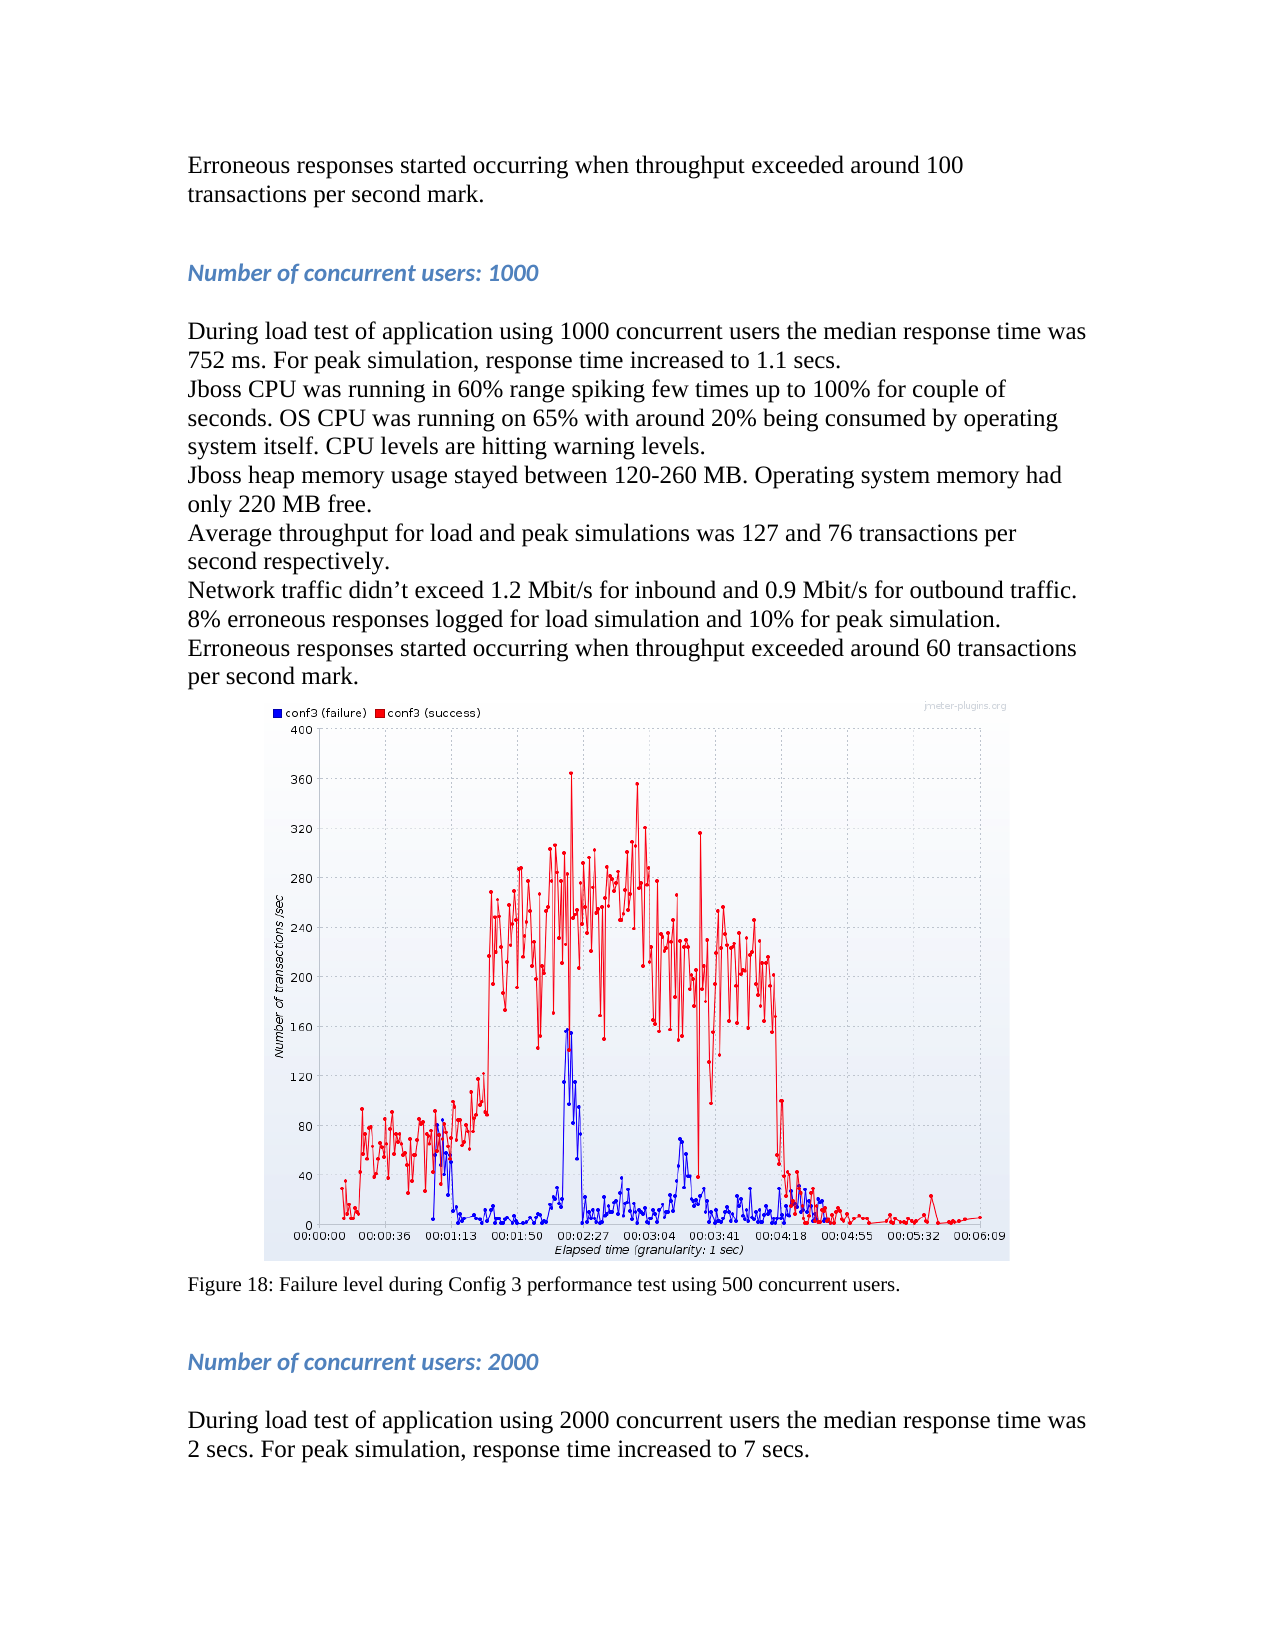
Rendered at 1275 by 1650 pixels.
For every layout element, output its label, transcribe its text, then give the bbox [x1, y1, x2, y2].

text Erroneous responses started occurring when throughput exceeded around 100 transactions per second mark. [187, 150, 1087, 207]
text During load test of application using 1000 concurrent users the median response time was 752 ms. For peak simulation, response time increased to 1.1 secs. [187, 316, 1087, 374]
text Jboss CPU was running in 60% range spiking few times up to 100% for couple of seconds. OS CPU was running on 65% with around 20% being consumed by operating system itself. CPU levels are hitting warning levels. [187, 374, 1087, 460]
picture [262, 699, 1010, 1261]
text During load test of application using 2000 concurrent users the median response time was 2 secs. For peak simulation, response time increased to 7 secs. [187, 1405, 1087, 1463]
text 8% erroneous responses logged for load simulation and 10% for peak simulation. [187, 604, 1087, 633]
text Erroneous responses started occurring when throughput exceeded around 60 transactions per second mark. [187, 633, 1087, 690]
text Figure 18: Failure level during Config 3 performance test using 500 concurrent users. [187, 1272, 1087, 1296]
subtitle Number of concurrent users: 2000 [187, 1346, 1087, 1376]
text Network traffic didn’t exceed 1.2 Mbit/s for inbound and 0.9 Mbit/s for outbound traffic. [187, 575, 1087, 604]
text Average throughput for load and peak simulations was 127 and 76 transactions per second respectively. [187, 518, 1087, 575]
text Jboss heap memory usage stayed between 120-260 MB. Operating system memory had only 220 MB free. [187, 460, 1087, 518]
subtitle Number of concurrent users: 1000 [187, 257, 1087, 288]
